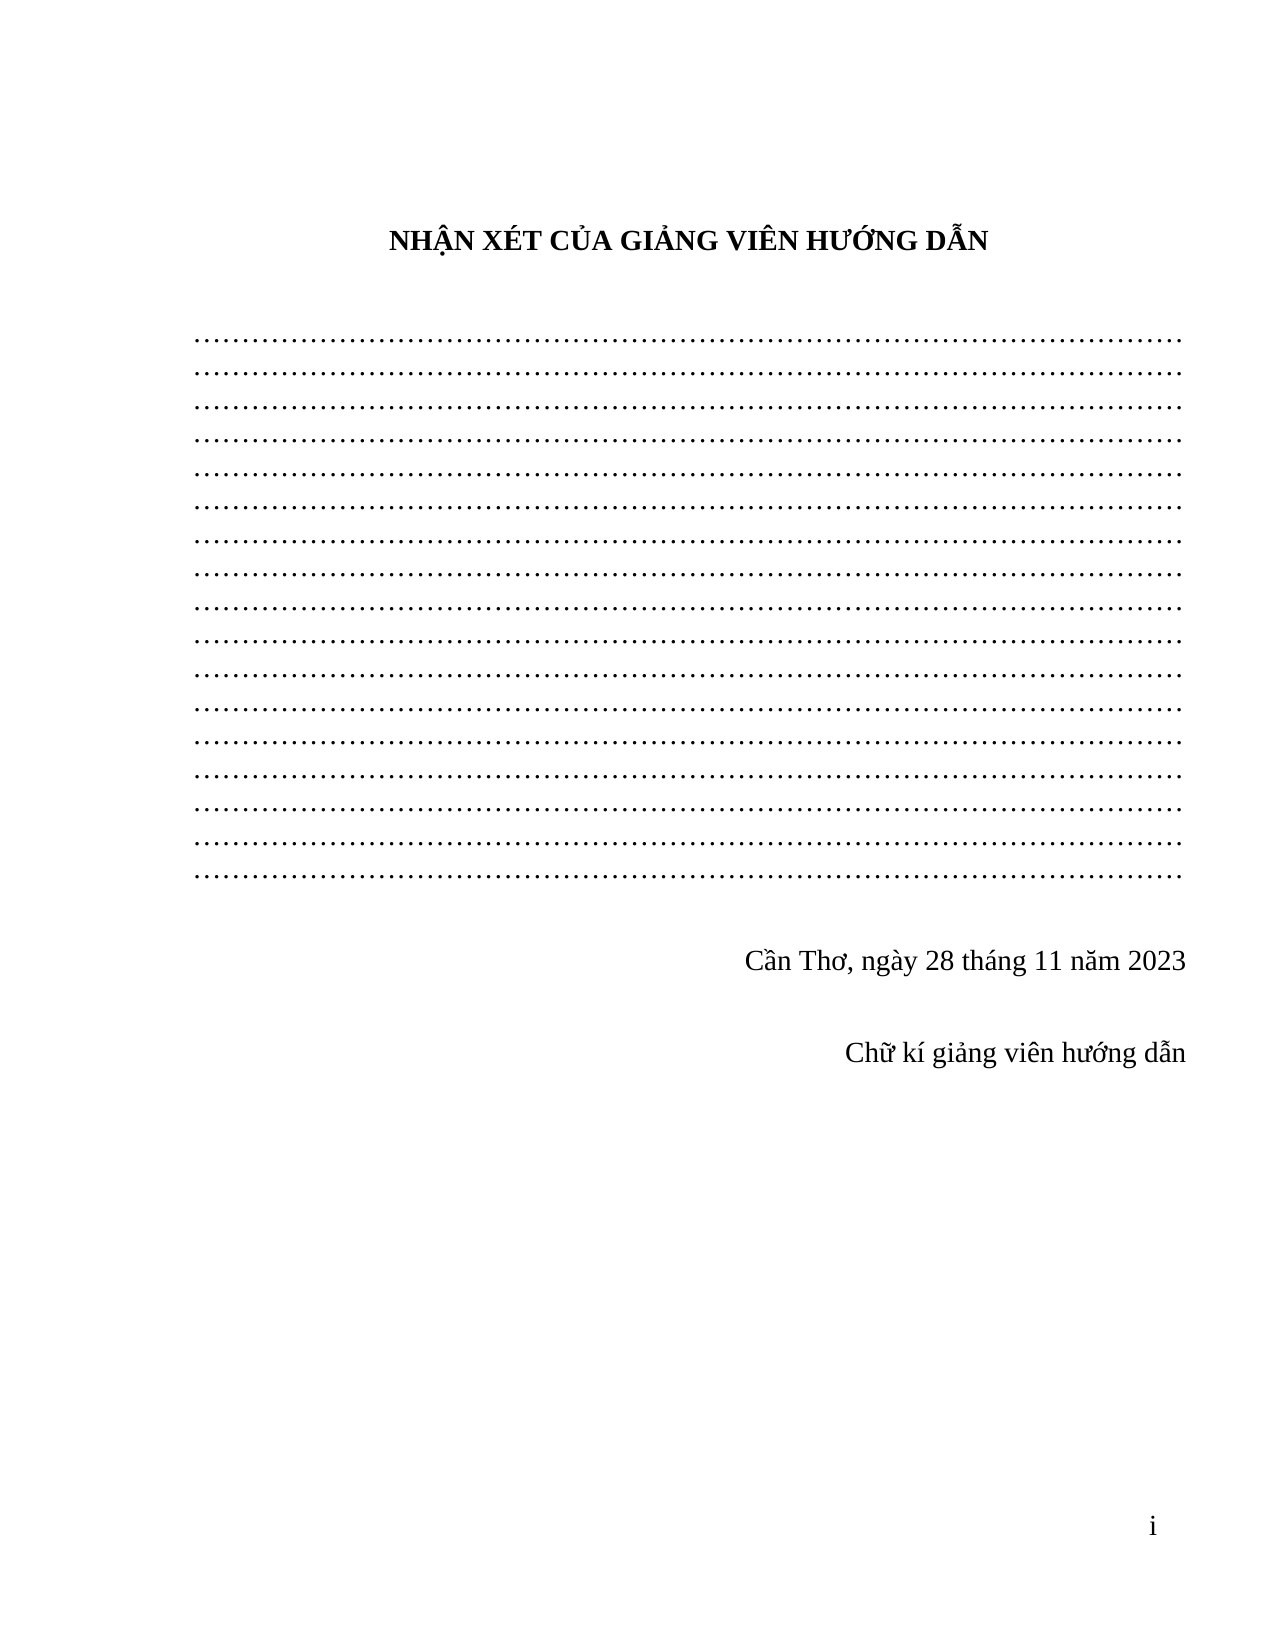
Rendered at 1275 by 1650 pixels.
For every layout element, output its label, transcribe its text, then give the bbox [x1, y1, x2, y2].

subtitle NHẬN XÉT CỦA GIẢNG VIÊN HƯỚNG DẪN [192, 223, 1186, 256]
text …………………………………………………………………………………………………………………………………………………………………………………………………………………………………………………………………………………………………………………………………………………………………………………………………………………………………………………………………………………………………………………………………………………………………………………………………………………………………………………………………………………………………………………………………………………………………………………………………………………………………………………………………………………………………………………………………………………………………………………………………………………………………………………………………………………………………………………………………………………………………………………………………………………………………………………………………………………………………………………………………………………………………………………………………………………………………………………………………………………………………………………………………………………………………………………………………… [192, 315, 1186, 885]
text Cần Thơ, ngày 28 tháng 11 năm 2023 [192, 943, 1186, 977]
text Chữ kí giảng viên hướng dẫn [192, 1036, 1186, 1069]
